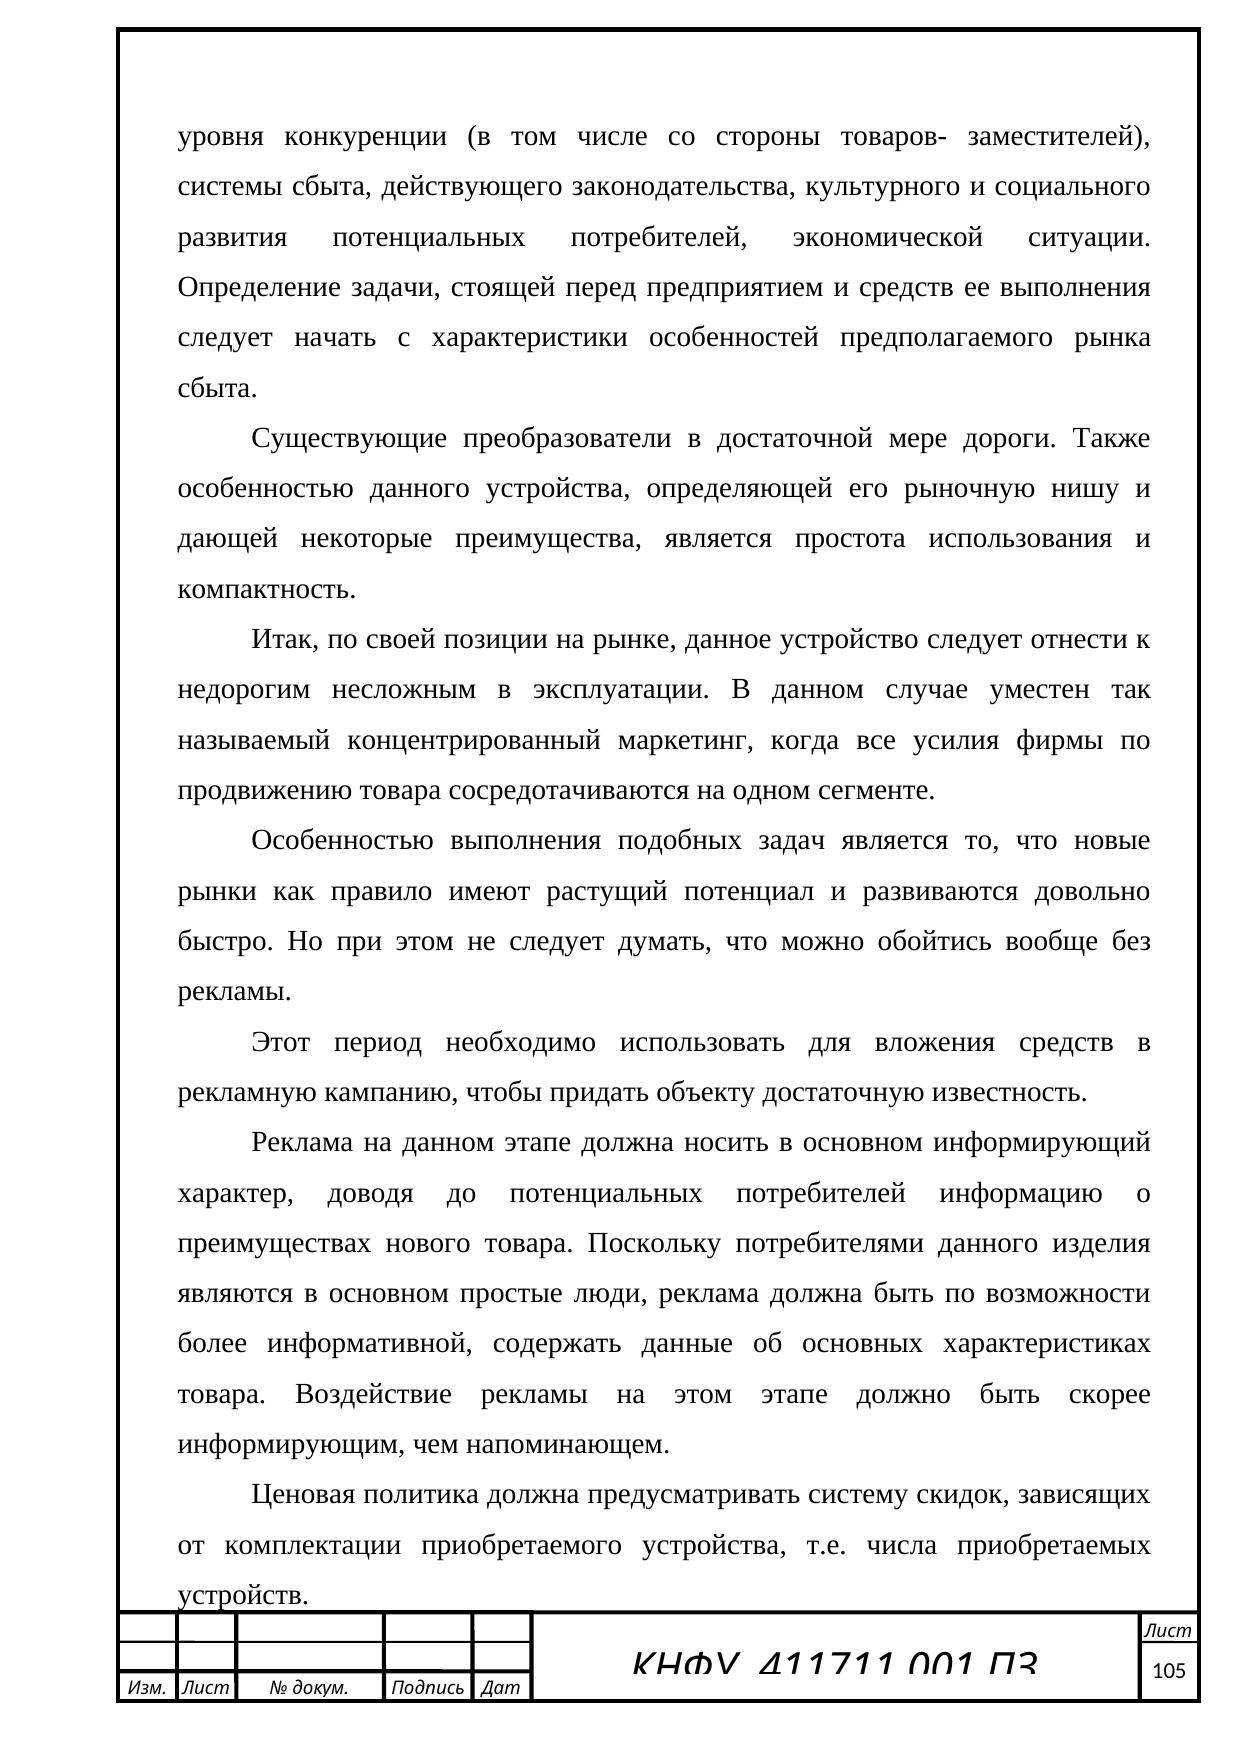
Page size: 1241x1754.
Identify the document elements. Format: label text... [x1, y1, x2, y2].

text Особенностью выполнения подобных задач является то, что новые рынки как правило имеют растущий потенциал и развиваются довольно быстро. Но при этом не следует думать, что можно обойтись вообще без рекламы. [177, 822, 1152, 1007]
text Итак, по своей позиции на рынке, данное устройство следует отнести к недорогим несложным в эксплуатации. В данном случае уместен так называемый концентрированный маркетинг, когда все усилия фирмы по продвижению товара сосредотачиваются на одном сегменте. [177, 621, 1152, 806]
text Ценовая политика должна предусматривать систему скидок, зависящих от комплектации приобретаемого устройства, т.е. числа приобретаемых устройств. [177, 1477, 1152, 1611]
text Этот период необходимо использовать для вложения средств в рекламную кампанию, чтобы придать объекту достаточную известность. [177, 1024, 1152, 1108]
text Существующие преобразователи в достаточной мере дороги. Также особенностью данного устройства, определяющей его рыночную нишу и дающей некоторые преимущества, является простота использования и компактность. [177, 420, 1152, 604]
text Реклама на данном этапе должна носить в основном информирующий характер, доводя до потенциальных потребителей информацию о преимуществах нового товара. Поскольку потребителями данного изделия являются в основном простые люди, реклама должна быть по возможности более информативной, содержать данные об основных характеристиках товара. Воздействие рекламы на этом этапе должно быть скорее информирующим, чем напоминающем. [177, 1124, 1152, 1460]
text уровня конкуренции (в том числе со стороны товаров- заместителей), системы сбыта, действующего законодательства, культурного и социального развития потенциальных потребителей, экономической ситуации. Определение задачи, стоящей перед предприятием и средств ее выполнения следует начать с характеристики особенностей предполагаемого рынка сбыта. [177, 118, 1152, 403]
